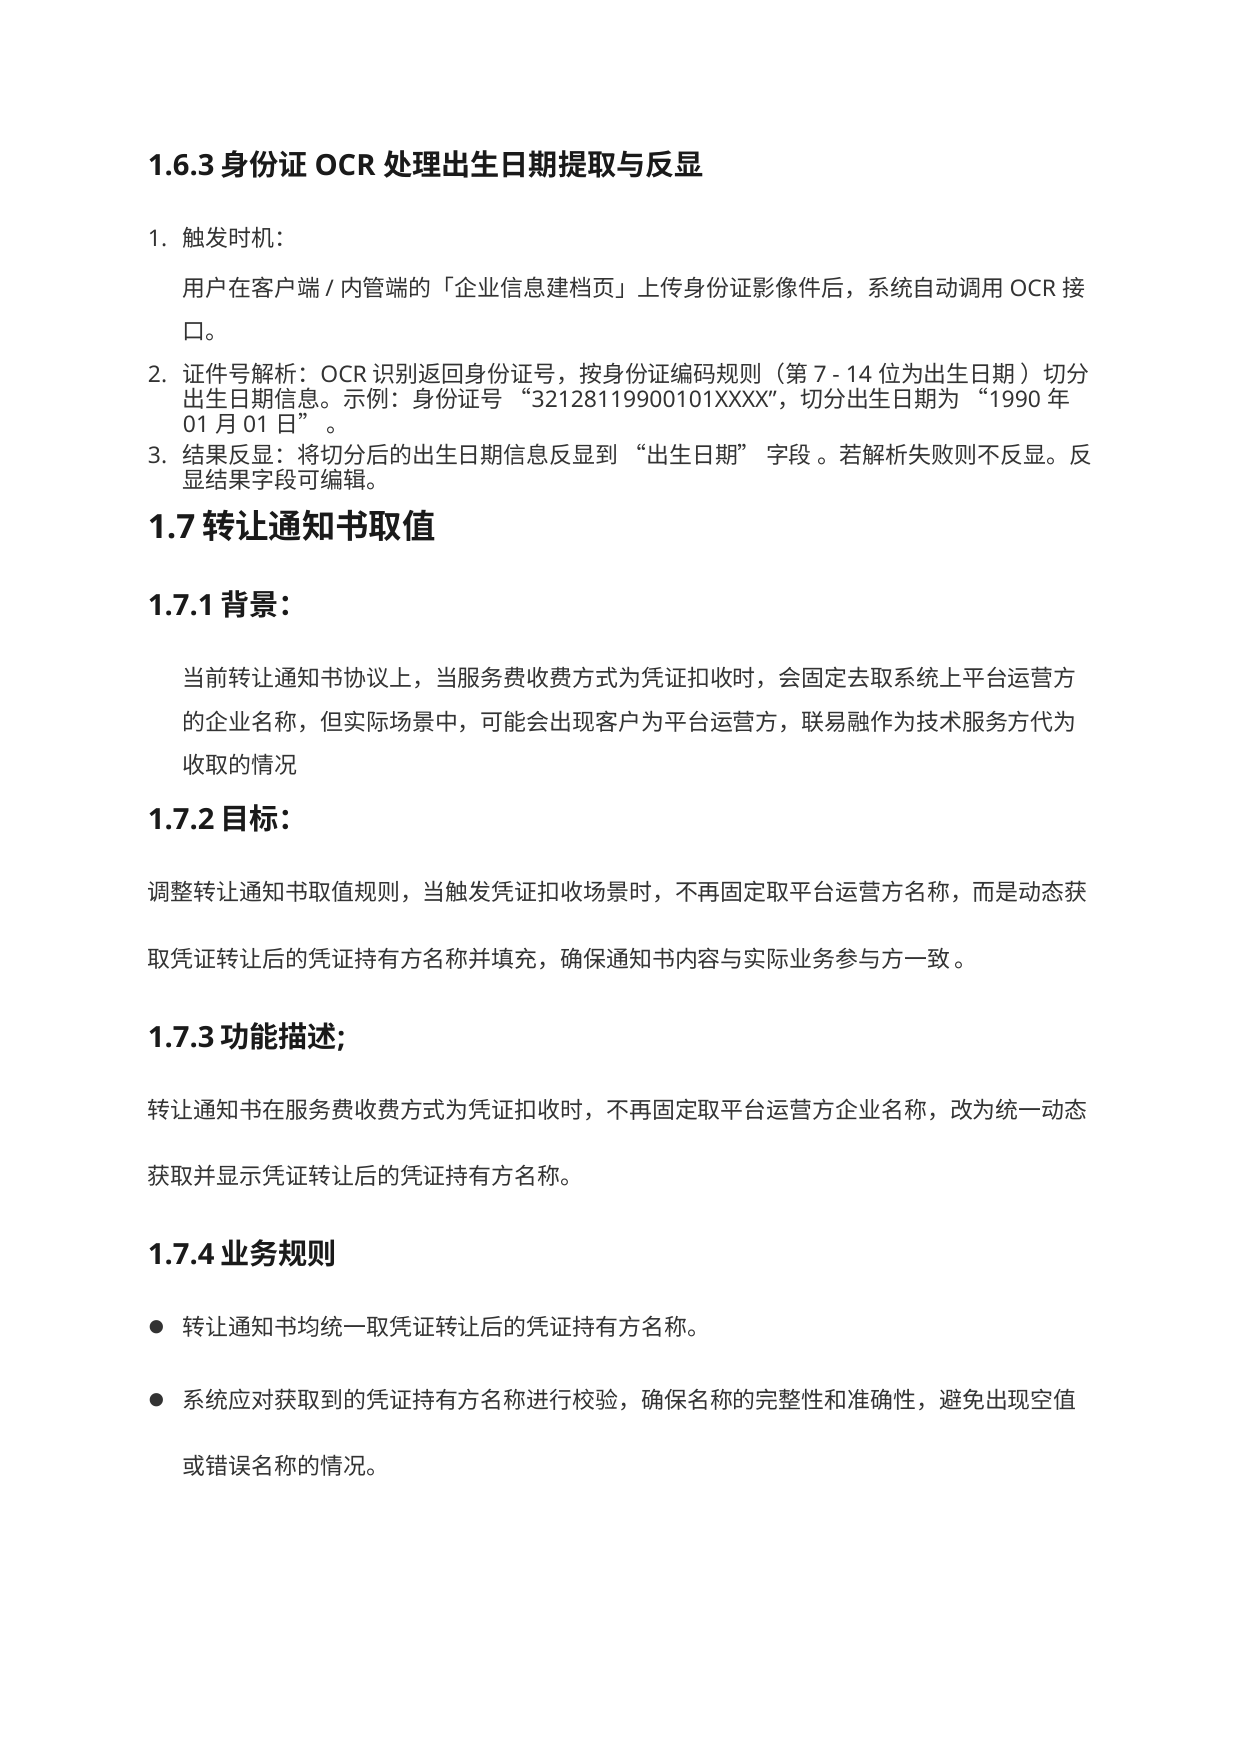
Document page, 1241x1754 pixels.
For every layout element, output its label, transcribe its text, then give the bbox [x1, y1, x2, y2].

list 证件号解析：OCR 识别返回身份证号，按身份证编码规则（第 7 - 14 位为出生日期 ）切分出生日期信息。示例：身份证号 “32128119900101XXXX”，切分出生日期为 “1990 年 01 月 01 日” 。 [148, 362, 1093, 437]
subtitle 1.6.3身份证 OCR 处理出生日期提取与反显 [148, 142, 1093, 184]
list 当前转让通知书协议上，当服务费收费方式为凭证扣收时，会固定去取系统上平台运营方的企业名称，但实际场景中，可能会出现客户为平台运营方，联易融作为技术服务方代为收取的情况 [183, 660, 1093, 780]
list 转让通知书均统一取凭证转让后的凭证持有方名称。 [148, 1309, 1093, 1342]
subtitle 1.7.1背景： [148, 582, 1093, 624]
subtitle 1.7.2目标： [148, 796, 1093, 838]
subtitle 1.7转让通知书取值 [148, 500, 1093, 548]
list 结果反显：将切分后的出生日期信息反显到 “出生日期” 字段 。若解析失败则不反显。反显结果字段可编辑。 [148, 443, 1093, 493]
list 系统应对获取到的凭证持有方名称进行校验，确保名称的完整性和准确性，避免出现空值或错误名称的情况。 [148, 1382, 1093, 1481]
text 转让通知书在服务费收费方式为凭证扣收时，不再固定取平台运营方企业名称，改为统一动态获取并显示凭证转让后的凭证持有方名称。 [148, 1091, 1093, 1191]
text 调整转让通知书取值规则，当触发凭证扣收场景时，不再固定取平台运营方名称，而是动态获取凭证转让后的凭证持有方名称并填充，确保通知书内容与实际业务参与方一致 。 [148, 874, 1093, 974]
list 用户在客户端 / 内管端的「企业信息建档页」上传身份证影像件后，系统自动调用 OCR 接口。 [183, 269, 1093, 346]
list 触发时机： [148, 220, 1093, 253]
subtitle 1.7.4业务规则 [148, 1231, 1093, 1273]
subtitle 1.7.3功能描述; [148, 1013, 1093, 1056]
